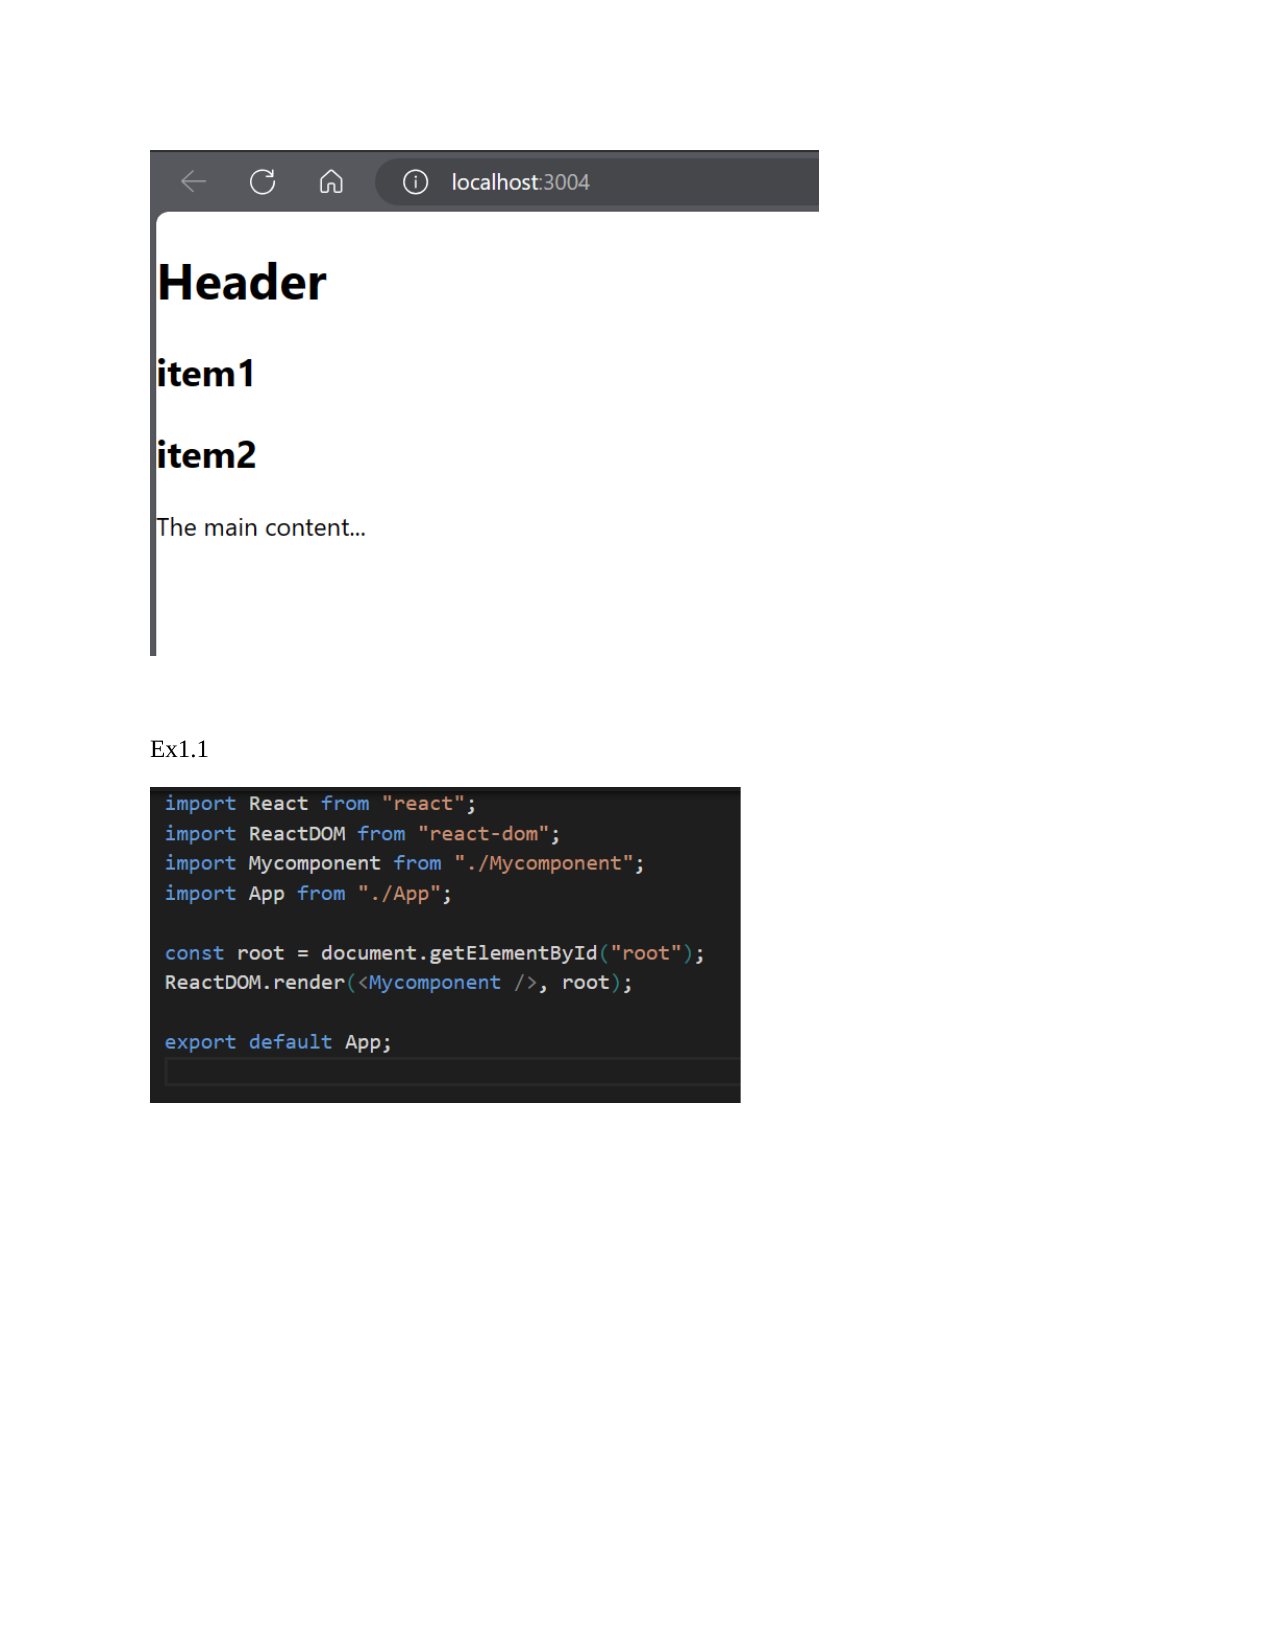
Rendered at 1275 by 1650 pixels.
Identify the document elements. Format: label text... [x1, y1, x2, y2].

picture [150, 150, 819, 656]
text Ex1.1 [150, 734, 1125, 763]
picture [150, 787, 741, 1103]
